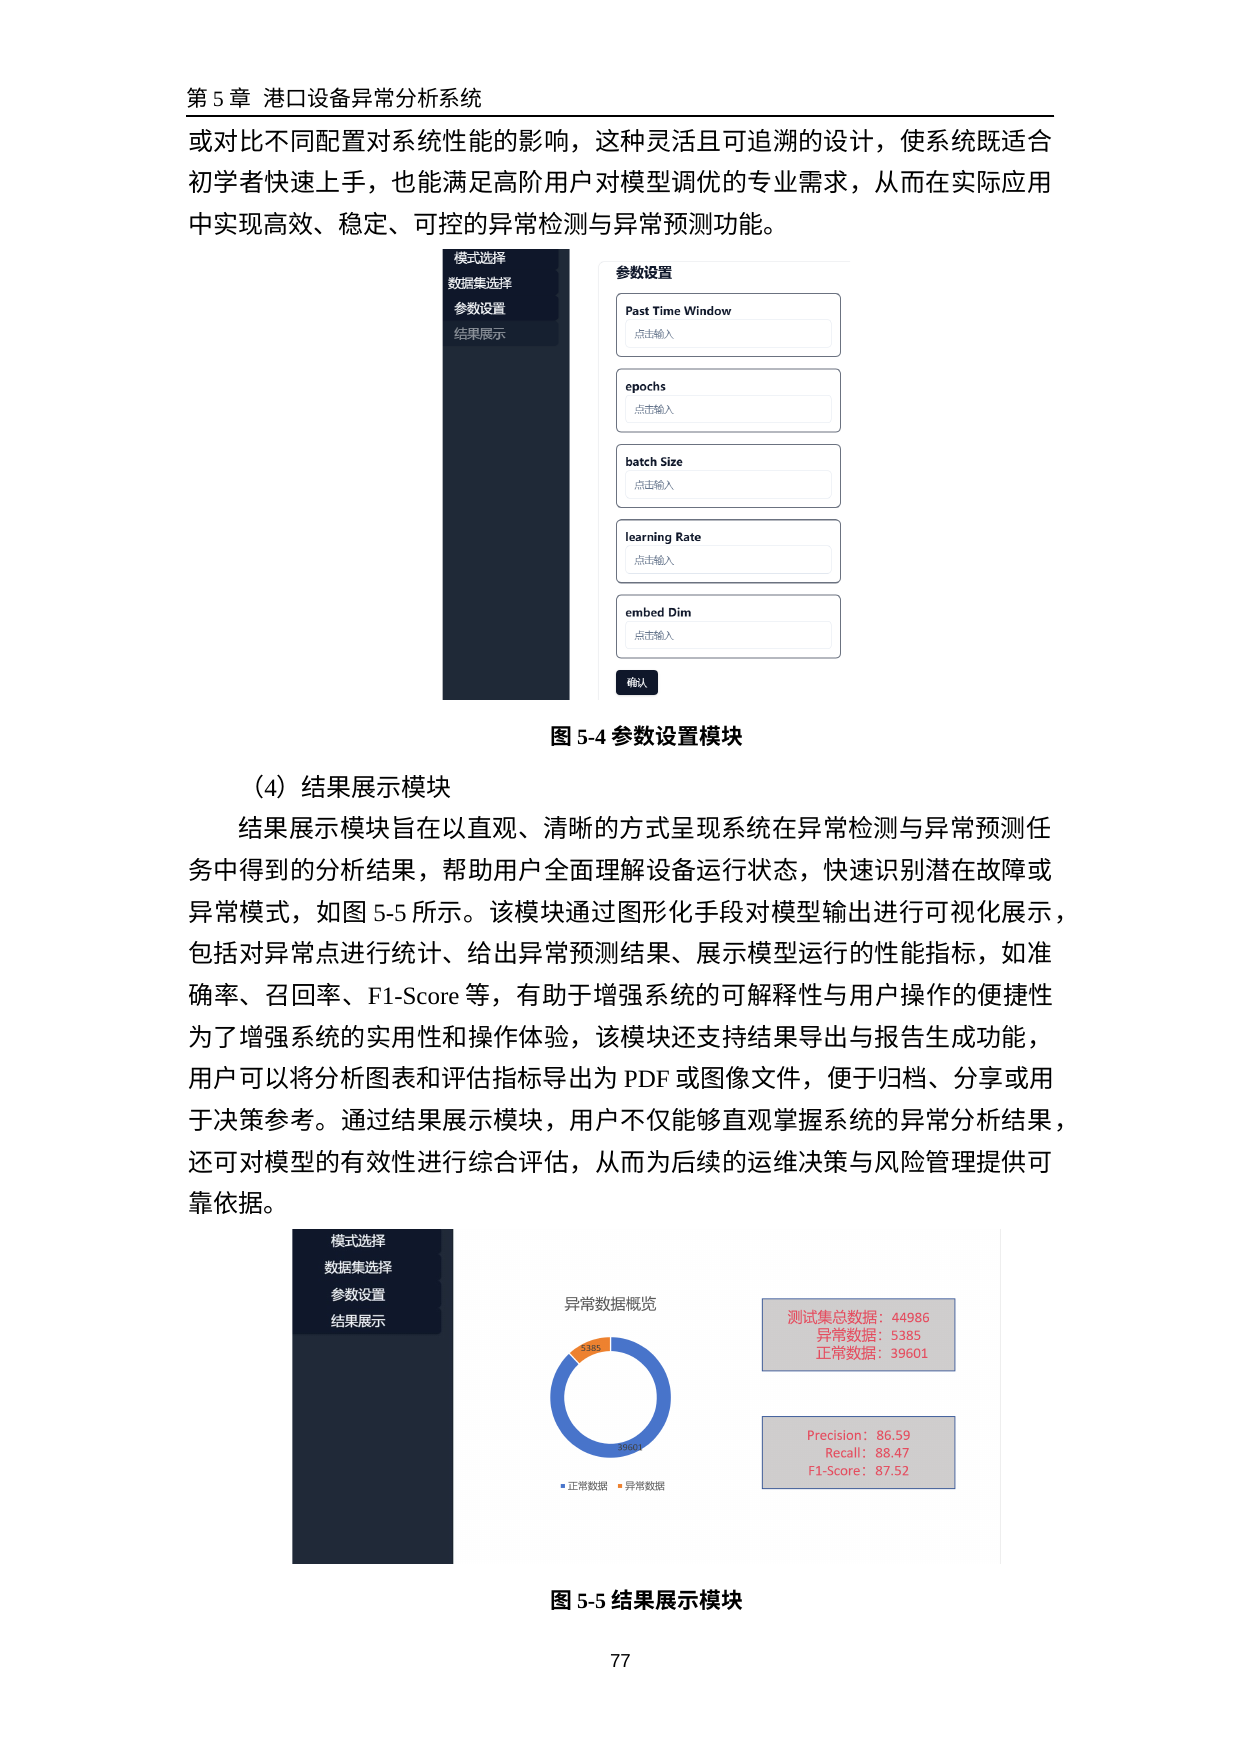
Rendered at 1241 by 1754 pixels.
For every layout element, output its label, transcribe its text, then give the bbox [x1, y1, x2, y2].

text （4）结果展示模块 [188, 763, 1054, 804]
text 图5-5 结果展示模块 [188, 1583, 1054, 1615]
text 结果展示模块旨在以直观、清晰的方式呈现系统在异常检测与异常预测任务中得到的分析结果，帮助用户全面理解设备运行状态，快速识别潜在故障或异常模式，如图5-5所示。该模块通过图形化手段对模型输出进行可视化展示，包括对异常点进行统计、给出异常预测结果、展示模型运行的性能指标，如准确率、召回率、F1-Score等，有助于增强系统的可解释性与用户操作的便捷性。为了增强系统的实用性和操作体验，该模块还支持结果导出与报告生成功能，用户可以将分析图表和评估指标导出为PDF或图像文件，便于归档、分享或用于决策参考。通过结果展示模块，用户不仅能够直观掌握系统的异常分析结果，还可对模型的有效性进行综合评估，从而为后续的运维决策与风险管理提供可靠依据。 [188, 804, 1054, 1221]
picture [292, 1229, 1001, 1564]
picture [442, 249, 851, 700]
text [188, 117, 1054, 242]
text 图5-4 参数设置模块 [188, 719, 1054, 750]
